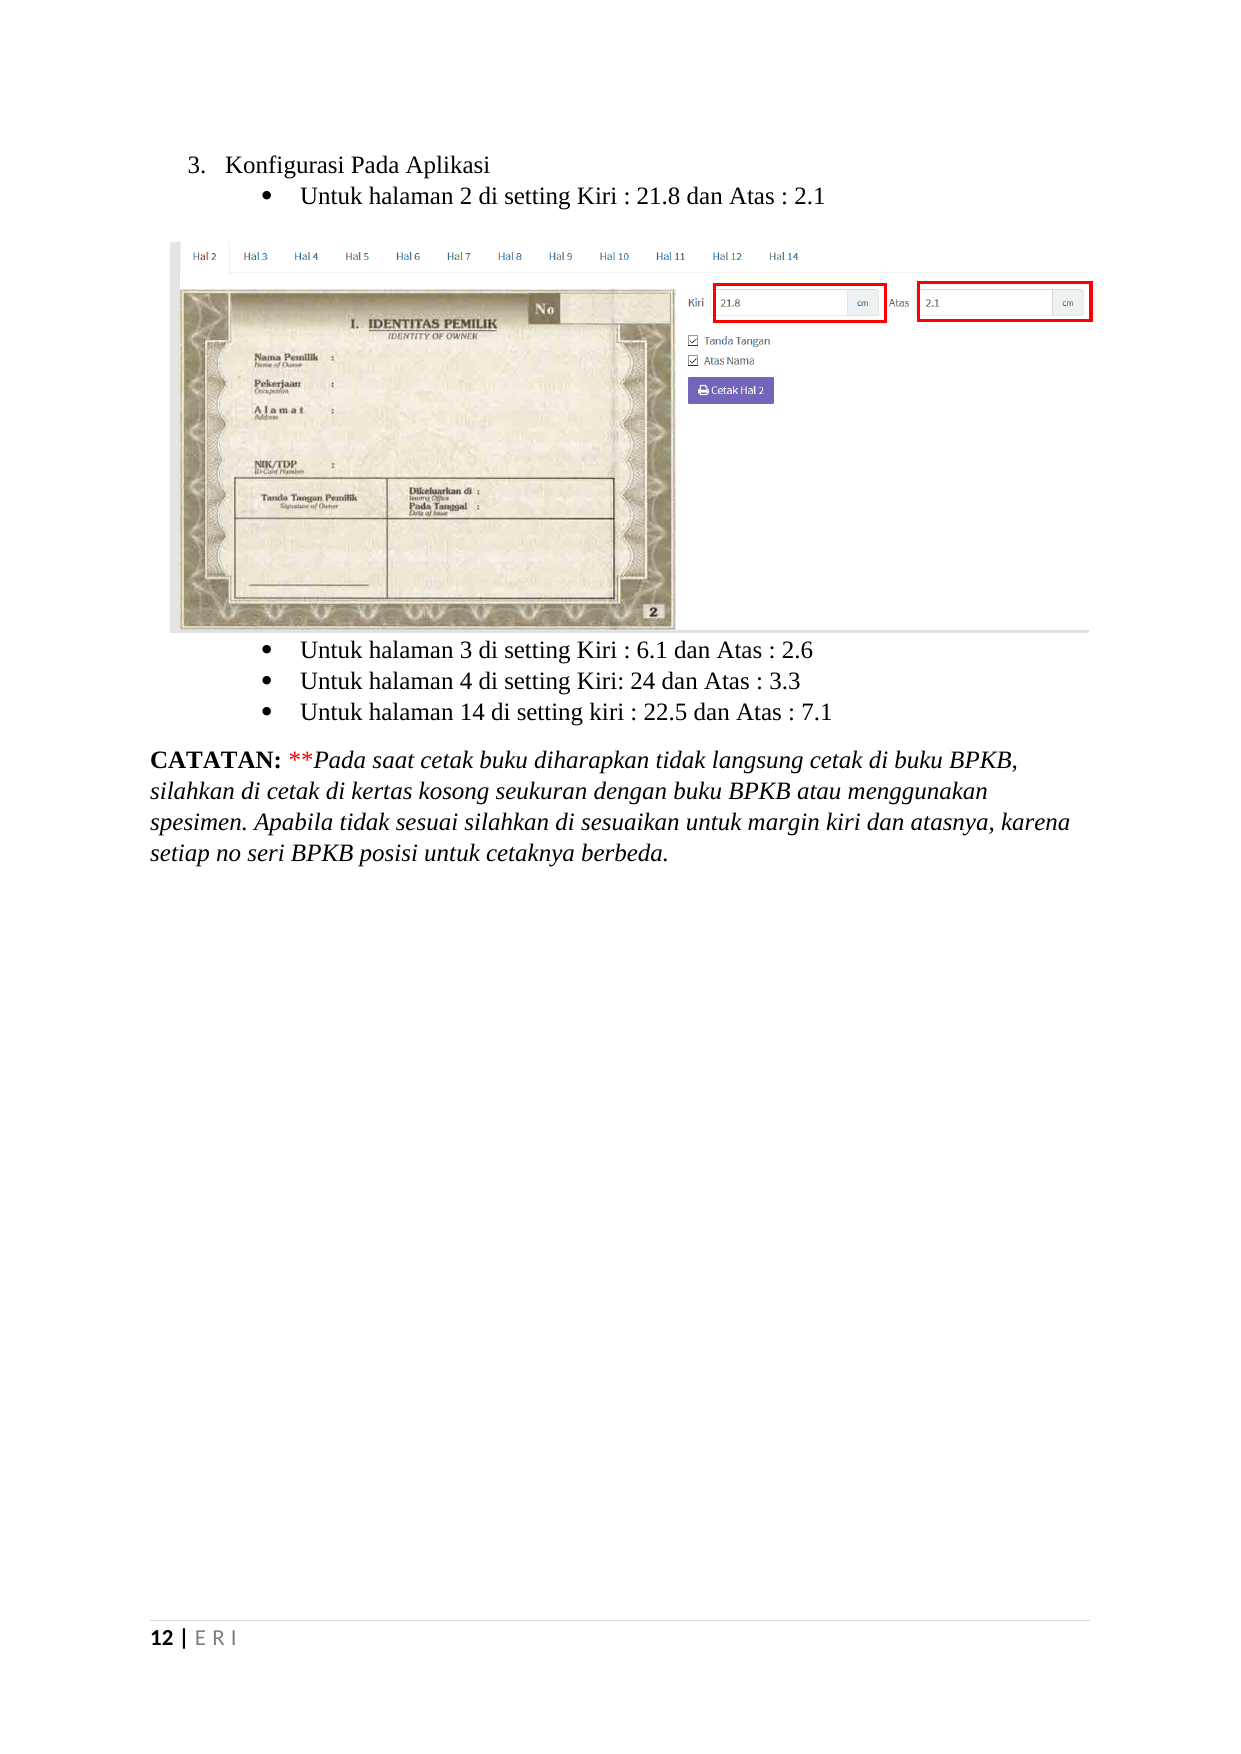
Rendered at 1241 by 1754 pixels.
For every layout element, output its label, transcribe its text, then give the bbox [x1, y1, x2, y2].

picture [169, 242, 1089, 633]
list Untuk halaman 14 di setting kiri : 22.5 dan Atas : 7.1 [262, 697, 1090, 726]
list Konfigurasi Pada Aplikasi [187, 150, 1090, 179]
list Untuk halaman 3 di setting Kiri : 6.1 dan Atas : 2.6 [262, 635, 1090, 664]
list Untuk halaman 2 di setting Kiri : 21.8 dan Atas : 2.1 [262, 181, 1090, 210]
picture [920, 284, 1089, 319]
list Untuk halaman 4 di setting Kiri: 24 dan Atas : 3.3 [262, 666, 1090, 695]
text CATATAN: **Pada saat cetak buku diharapkan tidak langsung cetak di buku BPKB, silahkan di cetak di kertas kosong seukuran dengan buku BPKB atau menggunakan spesimen. Apabila tidak sesuai silahkan di sesuaikan untuk margin kiri dan atasnya, karena setiap no seri BPKB posisi untuk cetaknya berbeda. [150, 745, 1090, 867]
